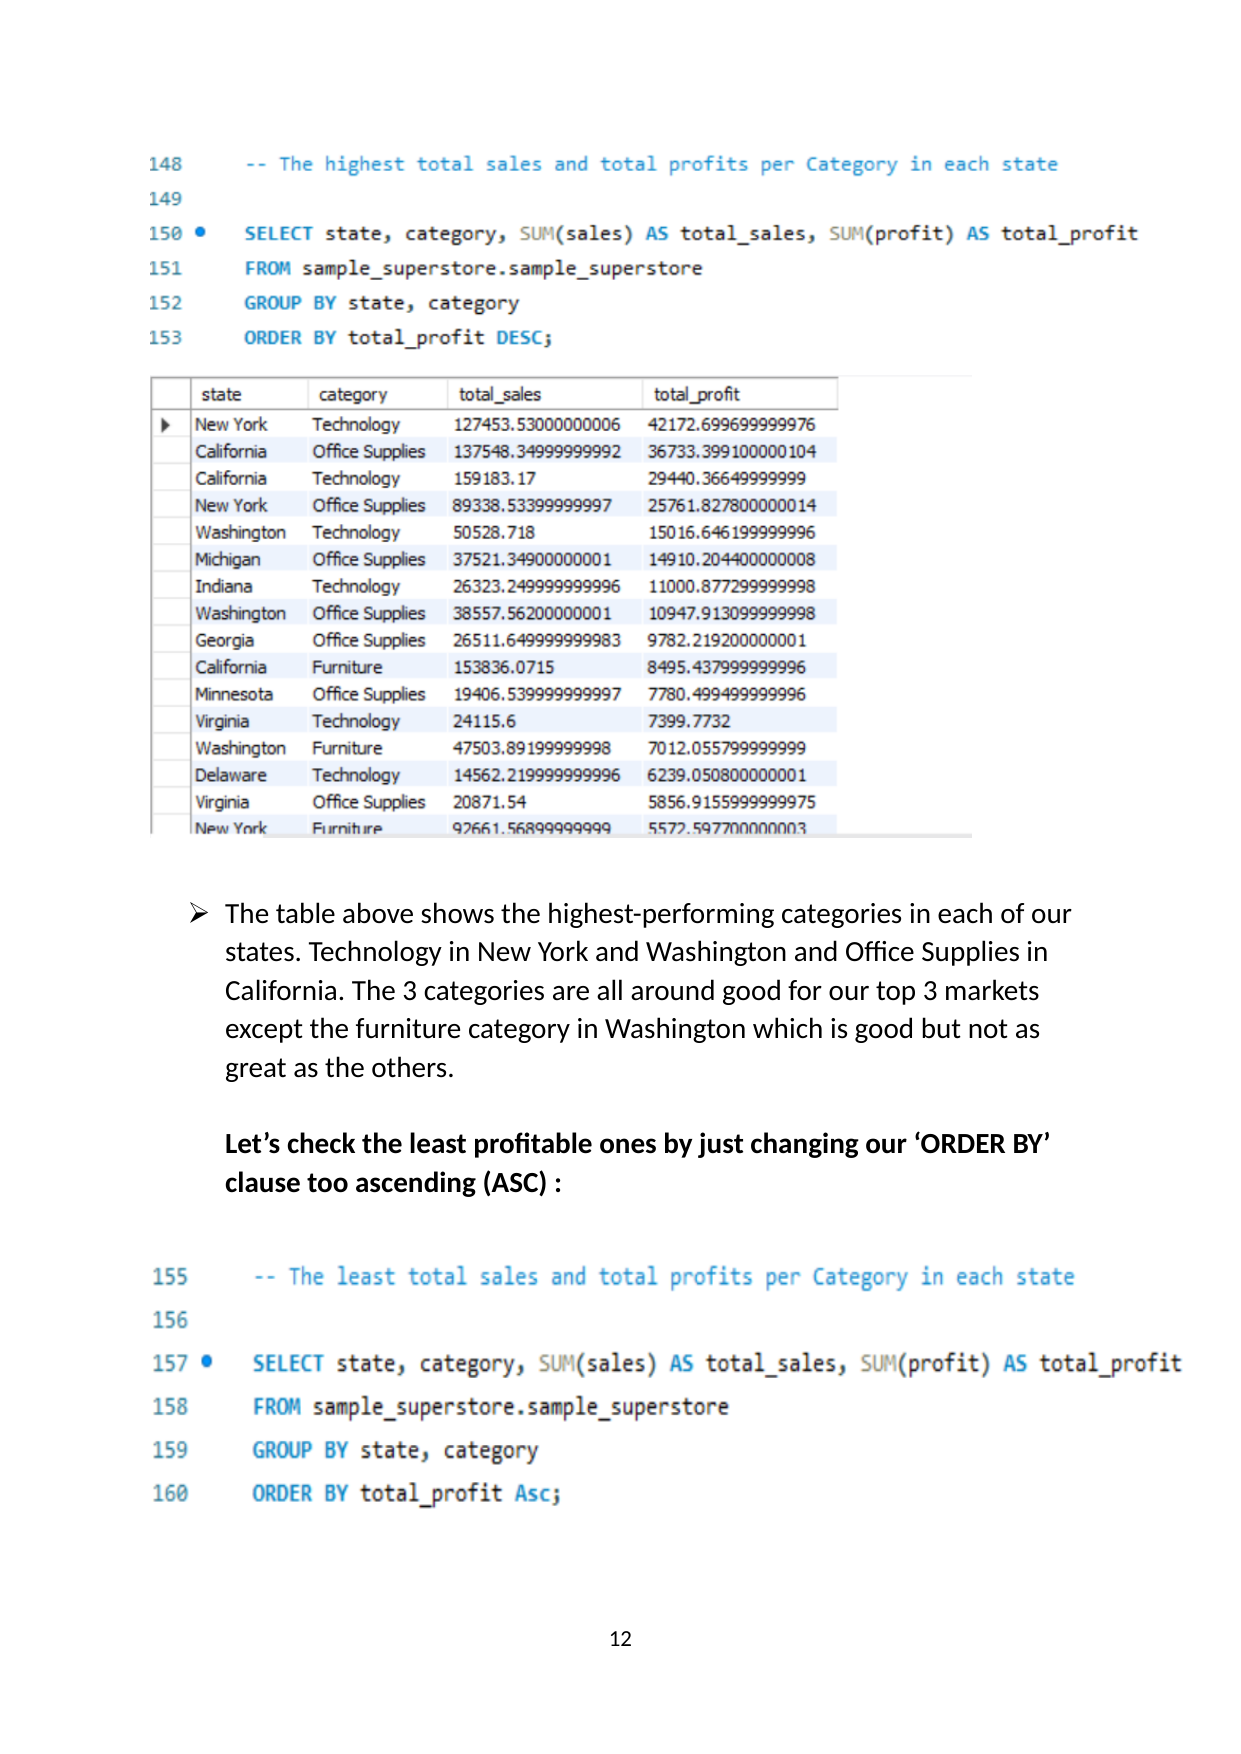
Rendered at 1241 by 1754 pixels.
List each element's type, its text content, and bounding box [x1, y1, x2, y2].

picture [150, 150, 1161, 357]
list The table above shows the highest-performing categories in each of our states. Technology in New York and Washington and Office Supplies in California. The 3 categories are all around good for our top 3 markets except the furniture category in Washington which is good but not as great as the others. [187, 895, 1090, 1084]
picture [150, 1257, 1201, 1521]
list Let’s check the least profitable ones by just changing our ‘ORDER BY’ clause too ascending (ASC) : [225, 1126, 1090, 1200]
picture [150, 375, 972, 838]
